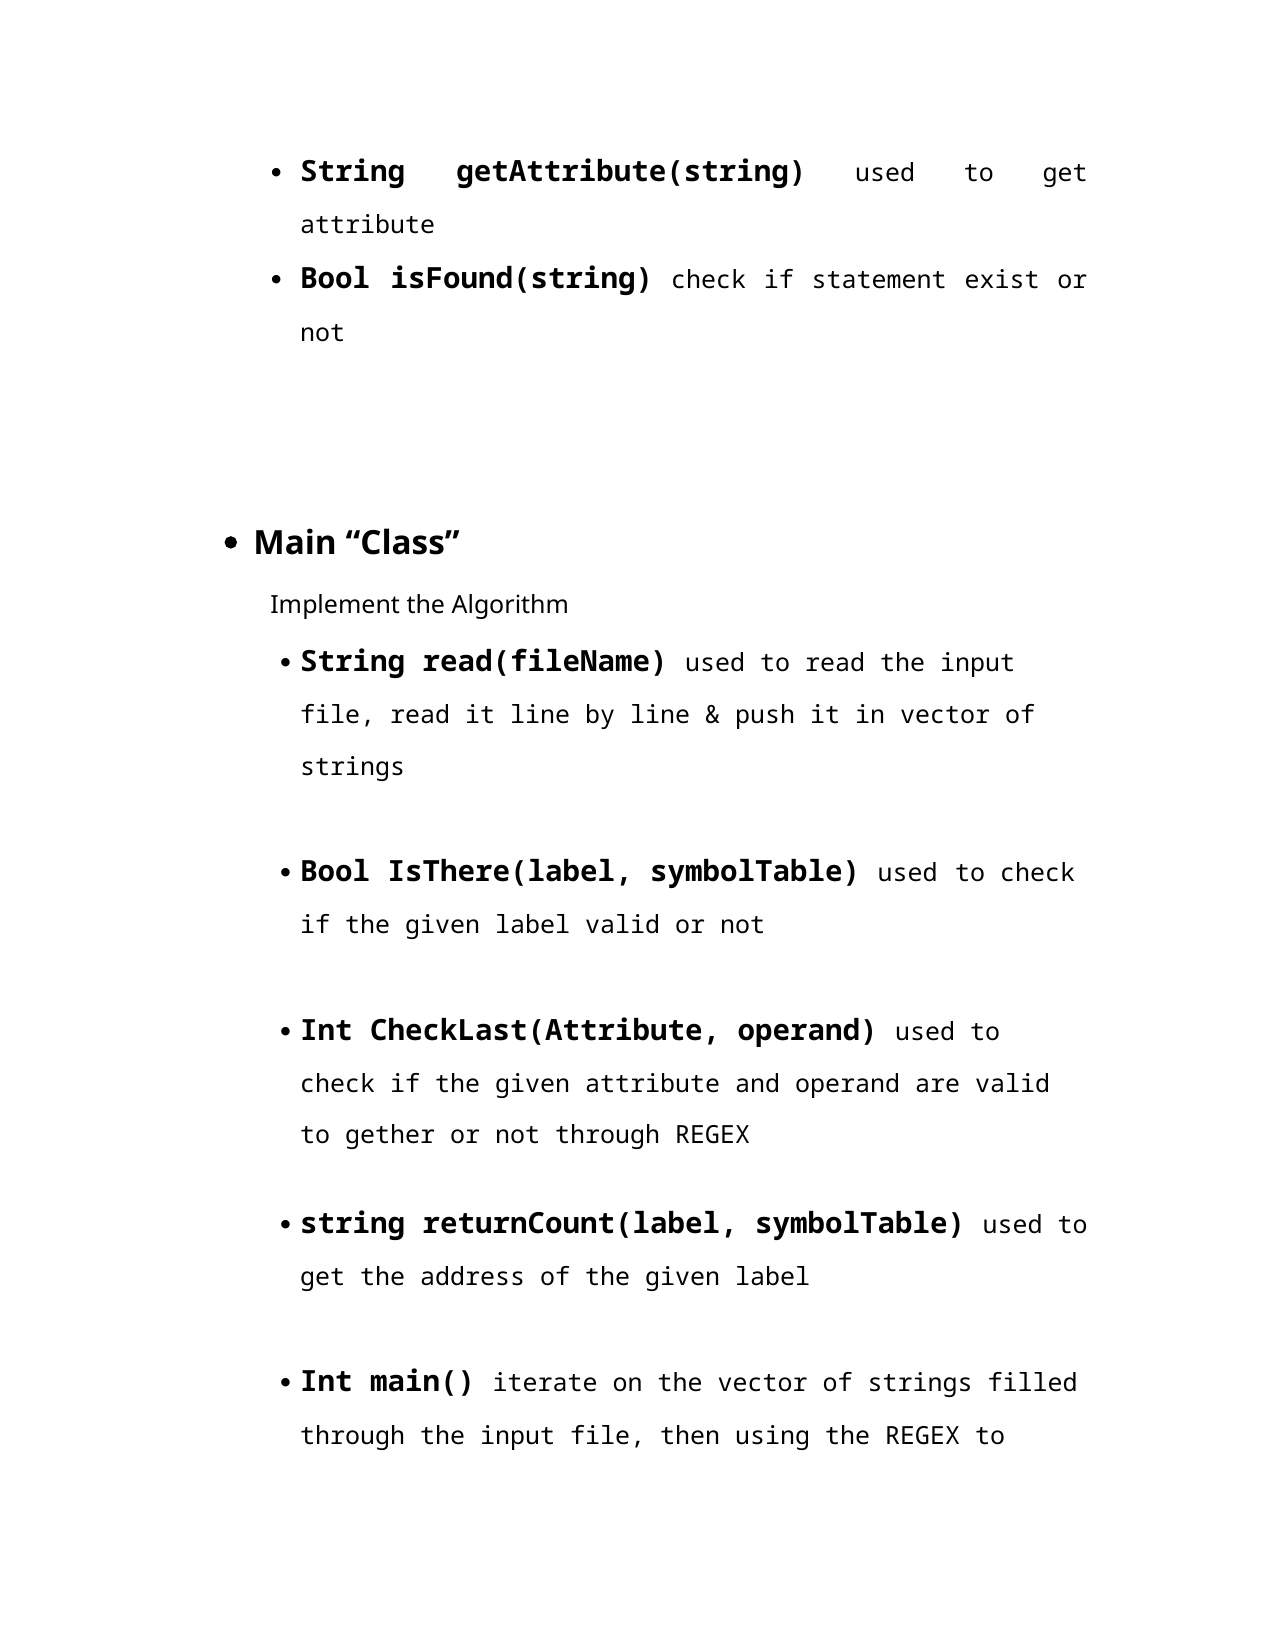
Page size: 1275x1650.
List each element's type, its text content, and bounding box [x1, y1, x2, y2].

text Implement the Algorithm [262, 587, 1087, 621]
list string returnCount(label, symbolTable) used to get the address of the given label [281, 1202, 1087, 1293]
list String read(fileName) used to read the input file, read it line by line & push it in vector of strings [281, 641, 1087, 782]
list Bool IsThere(label, symbolTable) used to check if the given label valid or not [281, 850, 1087, 941]
list String getAttribute(string) used to get attribute [272, 150, 1087, 241]
list Main “Class” [225, 518, 1087, 564]
list Bool isFound(string) check if statement exist or not [272, 258, 1087, 348]
list Int CheckLast(Attribute, operand) used to check if the given attribute and operand are valid to gether or not through REGEX [281, 1009, 1087, 1151]
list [281, 1361, 1087, 1451]
